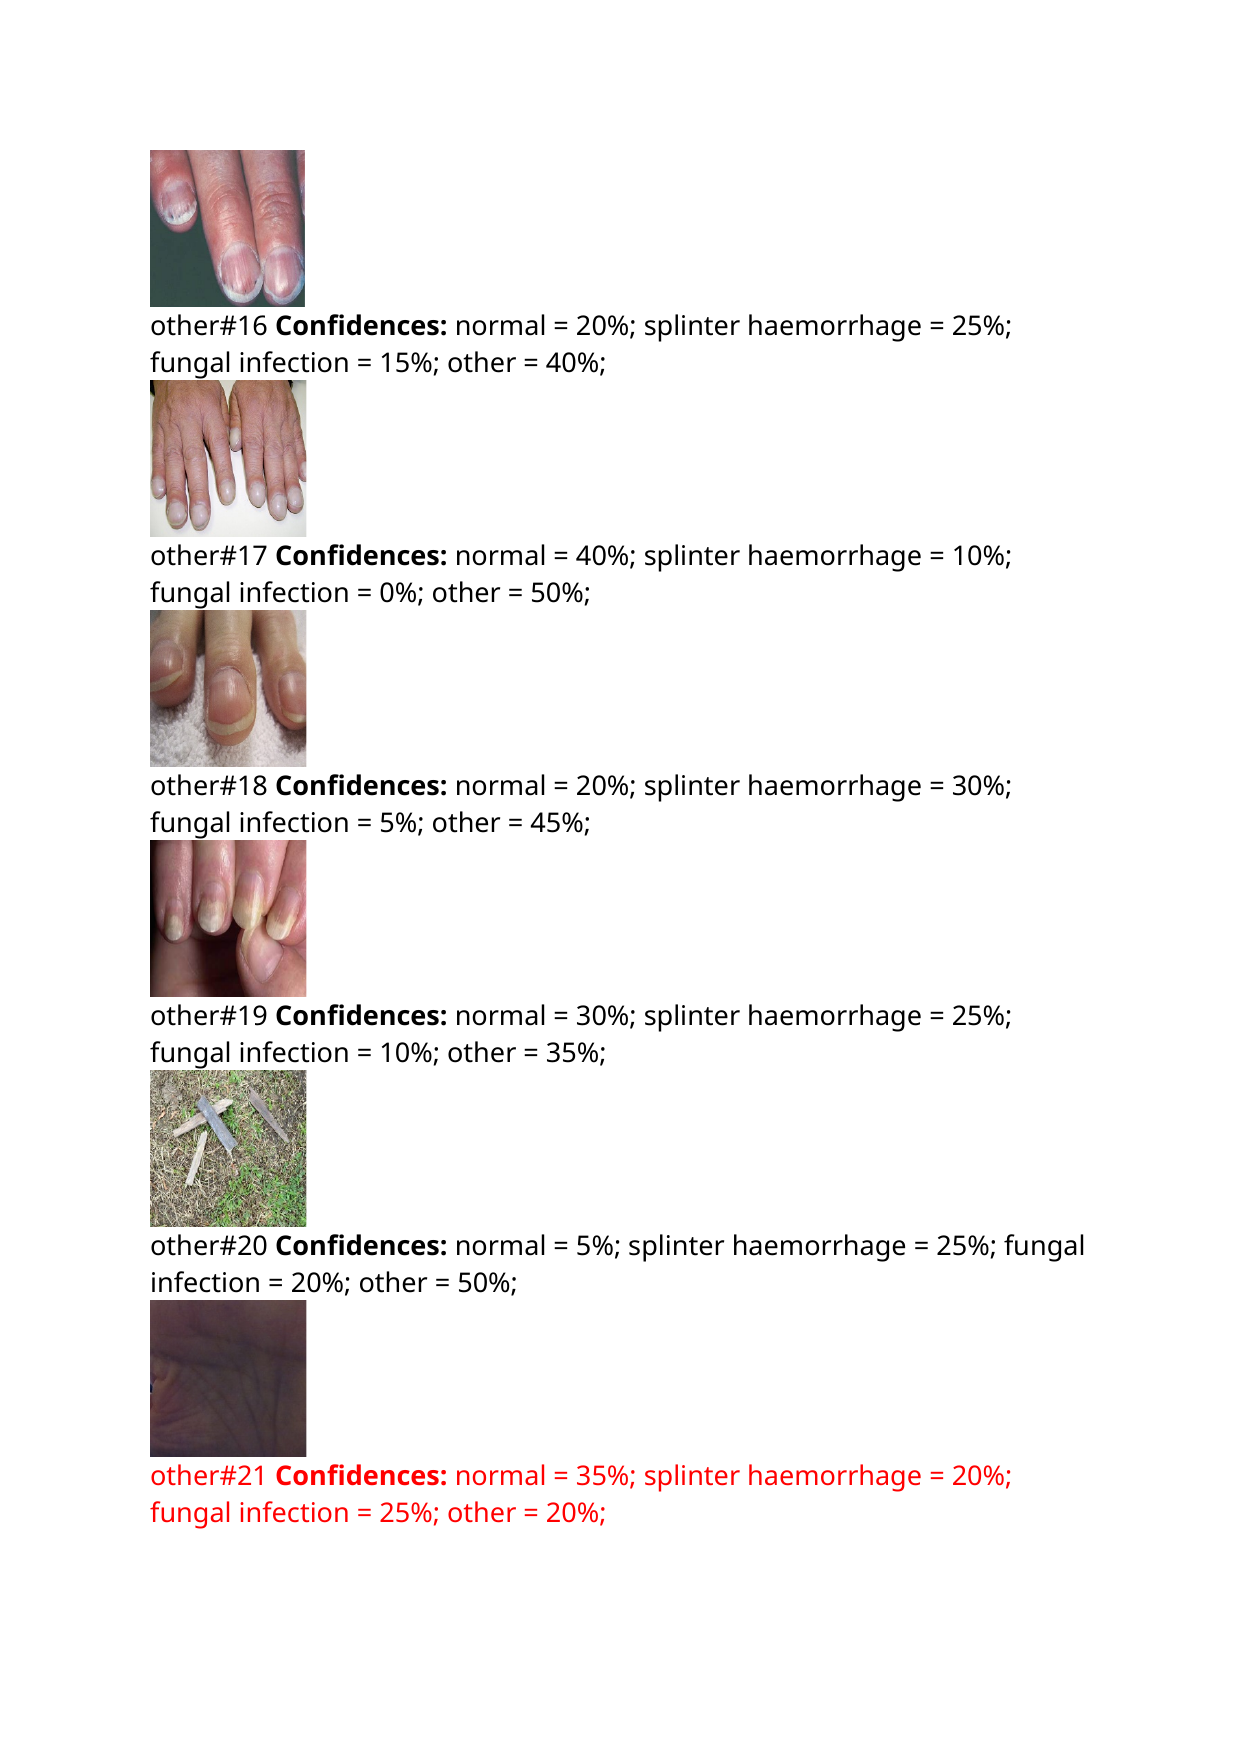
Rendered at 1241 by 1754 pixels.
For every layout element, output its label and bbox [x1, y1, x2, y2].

picture [150, 610, 307, 767]
picture [150, 150, 307, 307]
picture [150, 380, 307, 537]
picture [150, 1300, 307, 1457]
text [150, 150, 1090, 1530]
picture [150, 840, 307, 997]
picture [150, 1070, 307, 1227]
